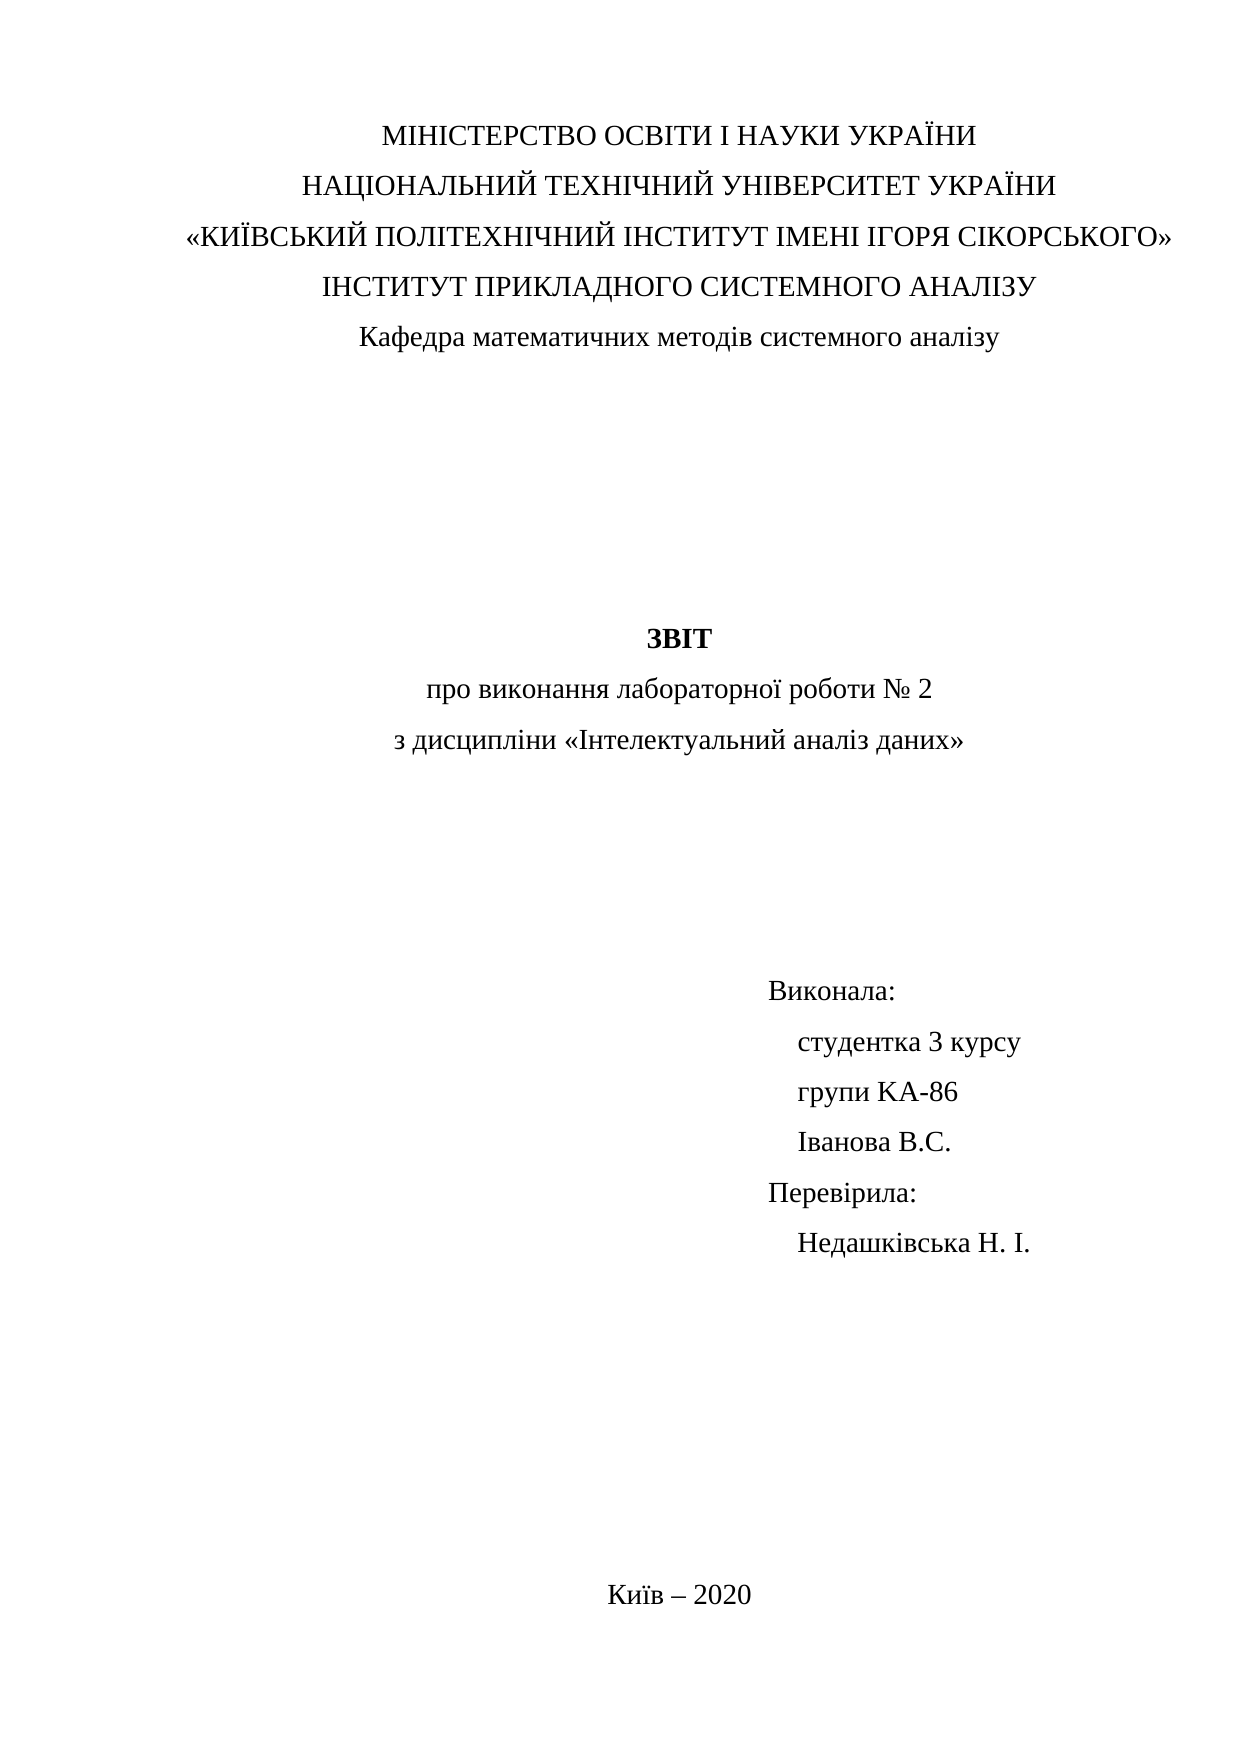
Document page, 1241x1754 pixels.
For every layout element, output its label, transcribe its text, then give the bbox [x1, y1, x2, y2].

text Кафедра математичних методів системного аналізу [177, 319, 1181, 353]
text МІНІСТЕРСТВО ОСВІТИ І НАУКИ УКРАЇНИ [177, 118, 1181, 152]
text «КИЇВСЬКИЙ ПОЛІТЕХНІЧНИЙ ІНСТИТУТ ІМЕНІ ІГОРЯ СІКОРСЬКОГО» [177, 219, 1181, 252]
text з дисципліни «Інтелектуальний аналіз даних» [177, 722, 1181, 755]
text ІНСТИТУТ ПРИКЛАДНОГО СИСТЕМНОГО АНАЛІЗУ [177, 269, 1181, 303]
text Виконала: [768, 973, 1181, 1007]
text НАЦІОНАЛЬНИЙ ТЕХНІЧНИЙ УНІВЕРСИТЕТ УКРАЇНИ [177, 168, 1181, 202]
text студентка 3 курсу [797, 1024, 1181, 1057]
text Іванова В.С. [797, 1124, 1181, 1158]
text Недашківська Н. І. [768, 1225, 1181, 1258]
text Київ – 2020 [177, 1577, 1181, 1611]
text ЗВІТ про виконання лабораторної роботи № 2 [177, 621, 1181, 705]
text Перевірила: [768, 1175, 1181, 1208]
text групи KА-86 [797, 1074, 1181, 1108]
